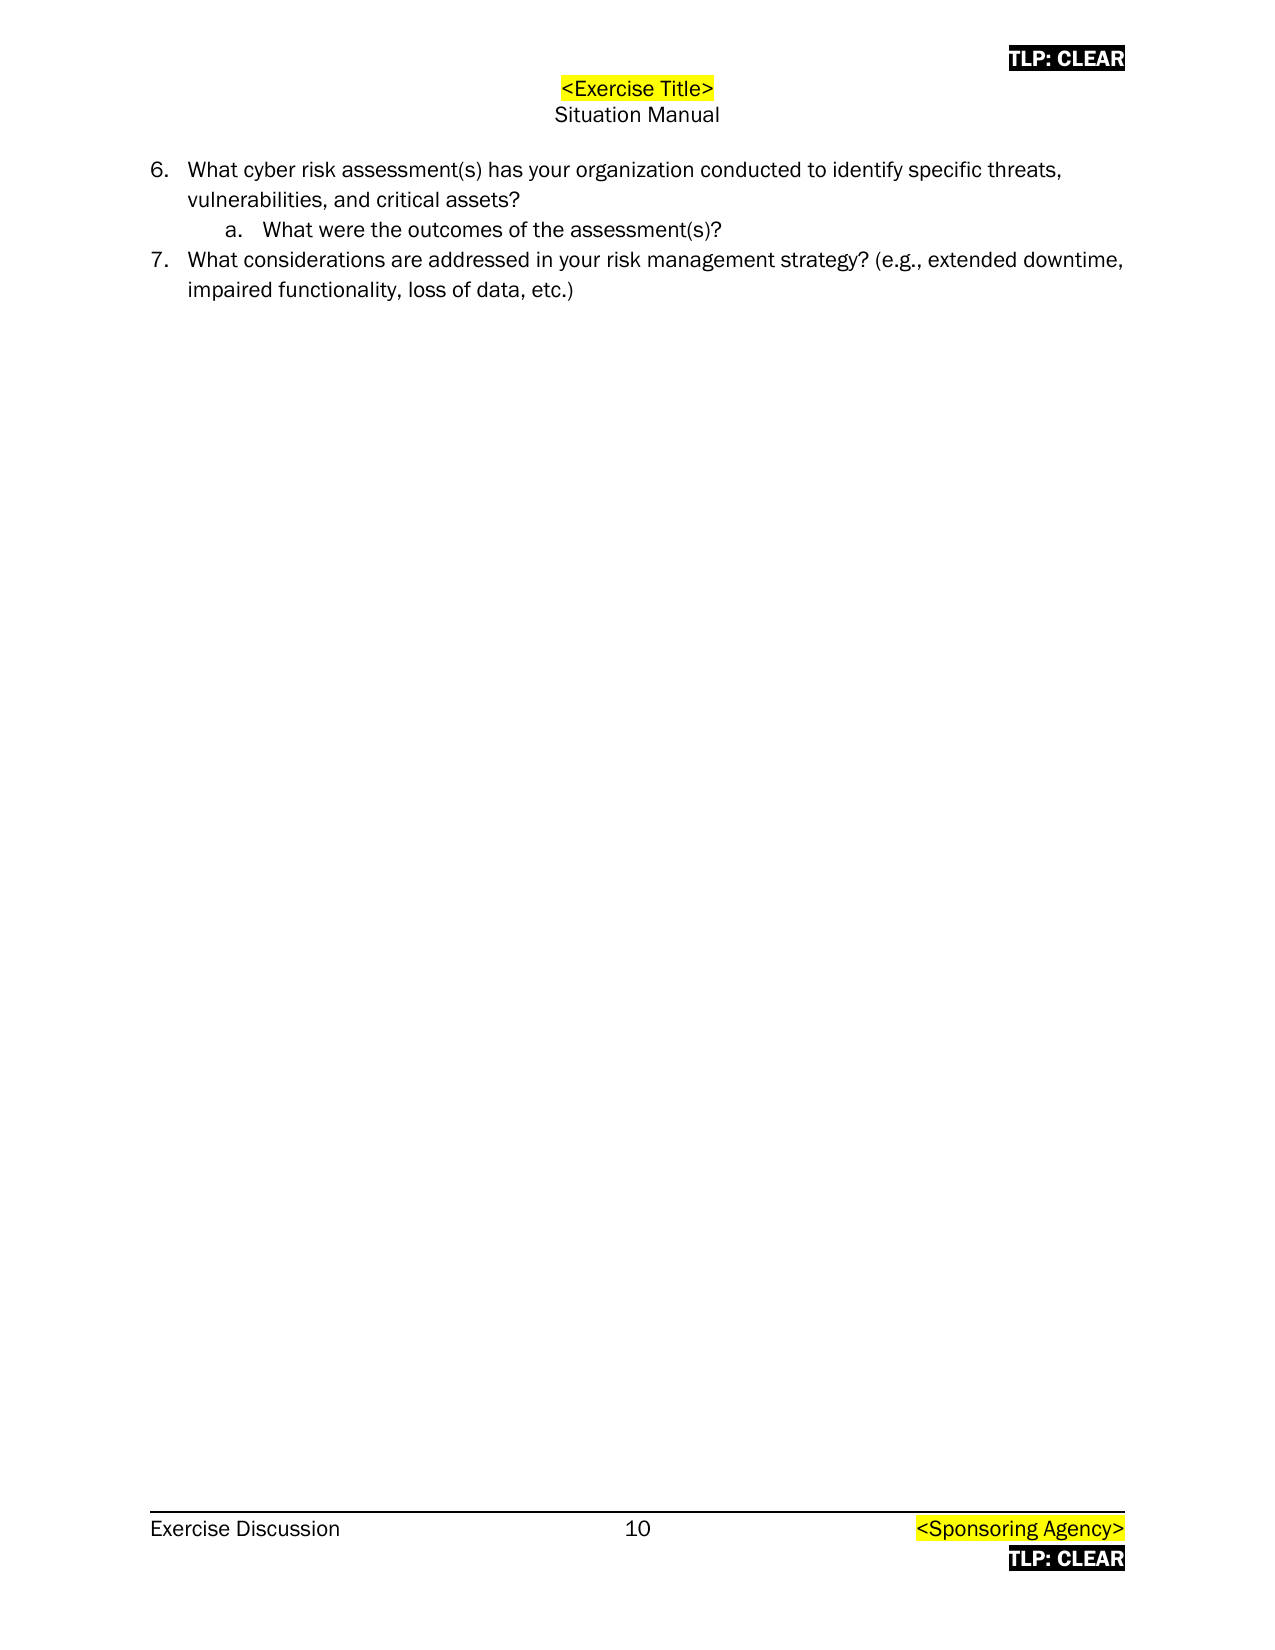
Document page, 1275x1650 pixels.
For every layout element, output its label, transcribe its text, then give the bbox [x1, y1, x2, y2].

list What cyber risk assessment(s) has your organization conducted to identify specific threats, vulnerabilities, and critical assets? [150, 157, 1125, 213]
list What were the outcomes of the assessment(s)? [225, 217, 1125, 243]
list What considerations are addressed in your risk management strategy? (e.g., extended downtime, impaired functionality, loss of data, etc.) [150, 247, 1125, 302]
